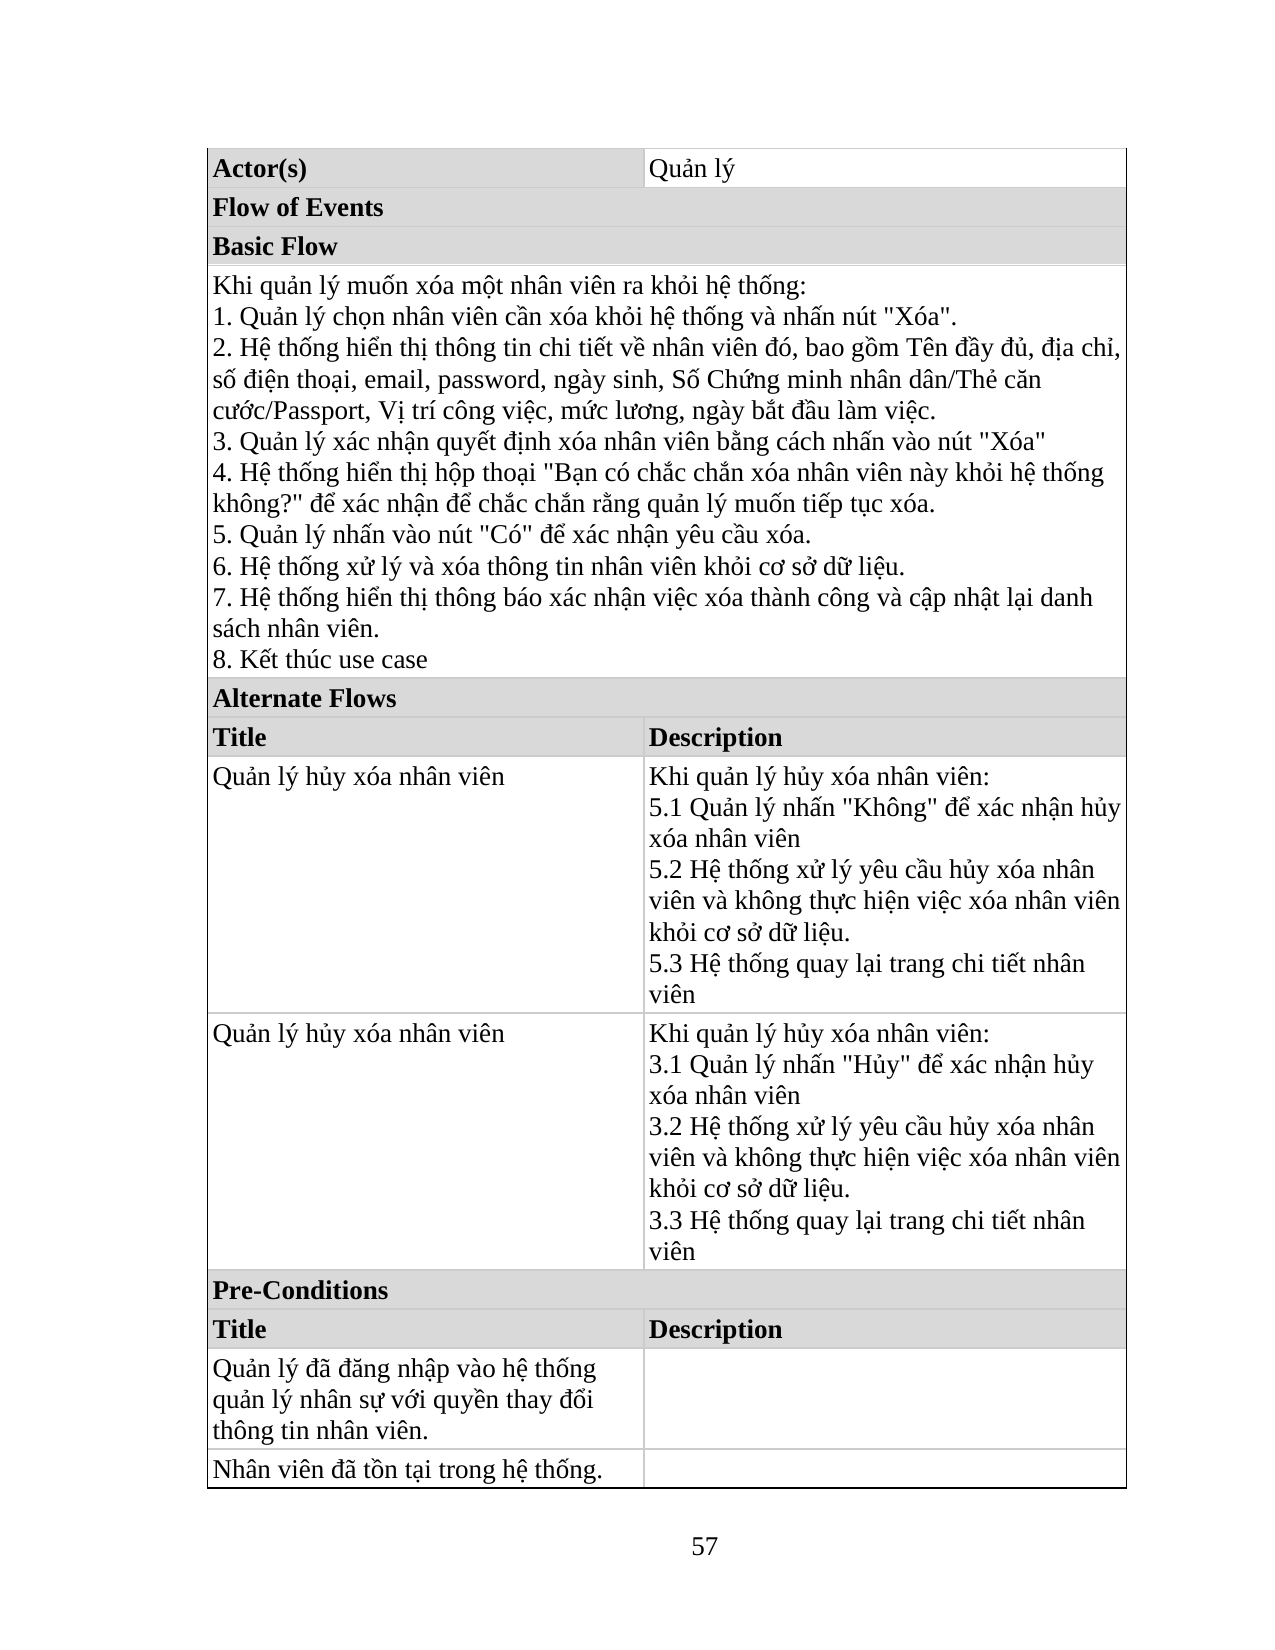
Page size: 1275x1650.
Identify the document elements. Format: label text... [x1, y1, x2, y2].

table_cell Khi quản lý muốn xóa một nhân viên ra khỏi hệ thống: 1. Quản lý chọn nhân viên cần xóa khỏi hệ thống và nhấn nút "Xóa". 2. Hệ thống hiển thị thông tin chi tiết về nhân viên đó, bao gồm Tên đầy đủ, địa chỉ, số điện thoại, email, password, ngày sinh, Số Chứng minh nhân dân/Thẻ căn cước/Passport, Vị trí công việc, mức lương, ngày bắt đầu làm việc. 3. Quản lý xác nhận quyết định xóa nhân viên bằng cách nhấn vào nút "Xóa" 4. Hệ thống hiển thị hộp thoại "Bạn có chắc chắn xóa nhân viên này khỏi hệ thống không?" để xác nhận để chắc chắn rằng quản lý muốn tiếp tục xóa. 5. Quản lý nhấn vào nút "Có" để xác nhận yêu cầu xóa. 6. Hệ thống xử lý và xóa thông tin nhân viên khỏi cơ sở dữ liệu. 7. Hệ thống hiển thị thông báo xác nhận việc xóa thành công và cập nhật lại danh sách nhân viên. 8. Kết thúc use case [208, 266, 1126, 677]
table_cell Title [208, 1310, 643, 1347]
table_cell Alternate Flows [208, 679, 1126, 716]
table_cell Flow of Events [208, 188, 1126, 226]
table_cell Quản lý hủy xóa nhân viên [208, 1014, 643, 1269]
table_cell Actor(s) [208, 149, 643, 187]
table_cell [645, 1349, 1126, 1448]
table_cell Khi quản lý hủy xóa nhân viên: 5.1 Quản lý nhấn "Không" để xác nhận hủy xóa nhân viên 5.2 Hệ thống xử lý yêu cầu hủy xóa nhân viên và không thực hiện việc xóa nhân viên khỏi cơ sở dữ liệu. 5.3 Hệ thống quay lại trang chi tiết nhân viên [645, 757, 1126, 1012]
table_cell Quản lý [645, 149, 1126, 187]
table_cell Khi quản lý hủy xóa nhân viên: 3.1 Quản lý nhấn "Hủy" để xác nhận hủy xóa nhân viên 3.2 Hệ thống xử lý yêu cầu hủy xóa nhân viên và không thực hiện việc xóa nhân viên khỏi cơ sở dữ liệu. 3.3 Hệ thống quay lại trang chi tiết nhân viên [645, 1014, 1126, 1269]
table_cell Nhân viên đã tồn tại trong hệ thống. [208, 1450, 643, 1487]
table_cell Description [645, 1310, 1126, 1347]
table_cell [645, 1450, 1126, 1487]
table_cell Basic Flow [208, 227, 1126, 264]
table_cell Title [208, 718, 643, 755]
table_cell Quản lý hủy xóa nhân viên [208, 757, 643, 1012]
table_cell Description [645, 718, 1126, 755]
table_cell Pre-Conditions [208, 1271, 1126, 1308]
table_cell Quản lý đã đăng nhập vào hệ thống quản lý nhân sự với quyền thay đổi thông tin nhân viên. [208, 1349, 643, 1448]
